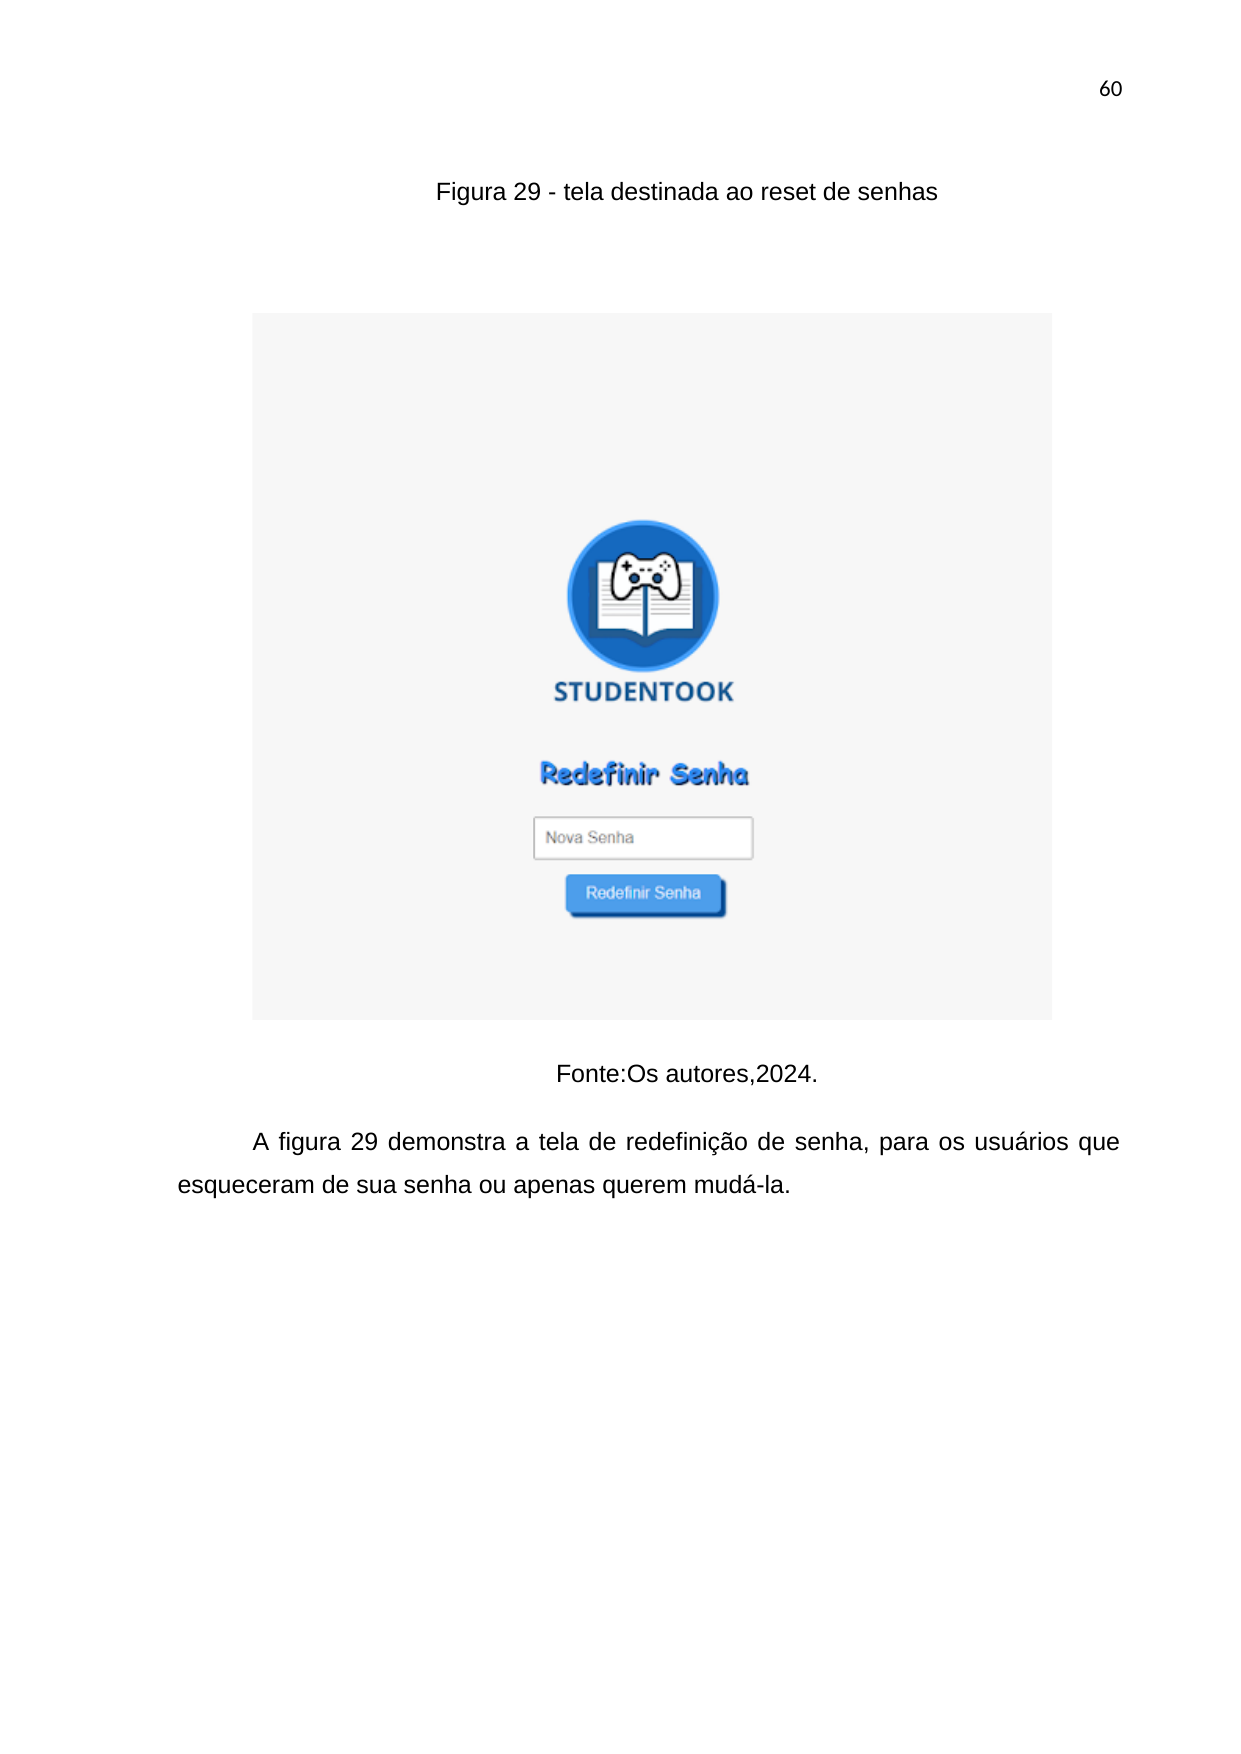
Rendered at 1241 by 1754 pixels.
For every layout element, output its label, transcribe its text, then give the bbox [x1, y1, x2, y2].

text Figura 29 - tela destinada ao reset de senhas [177, 177, 1122, 206]
text A figura 29 demonstra a tela de redefinição de senha, para os usuários que esqueceram de sua senha ou apenas querem mudá-la. [177, 1127, 1122, 1199]
text Fonte:Os autores,2024. [177, 1059, 1122, 1087]
picture [252, 313, 1053, 1020]
